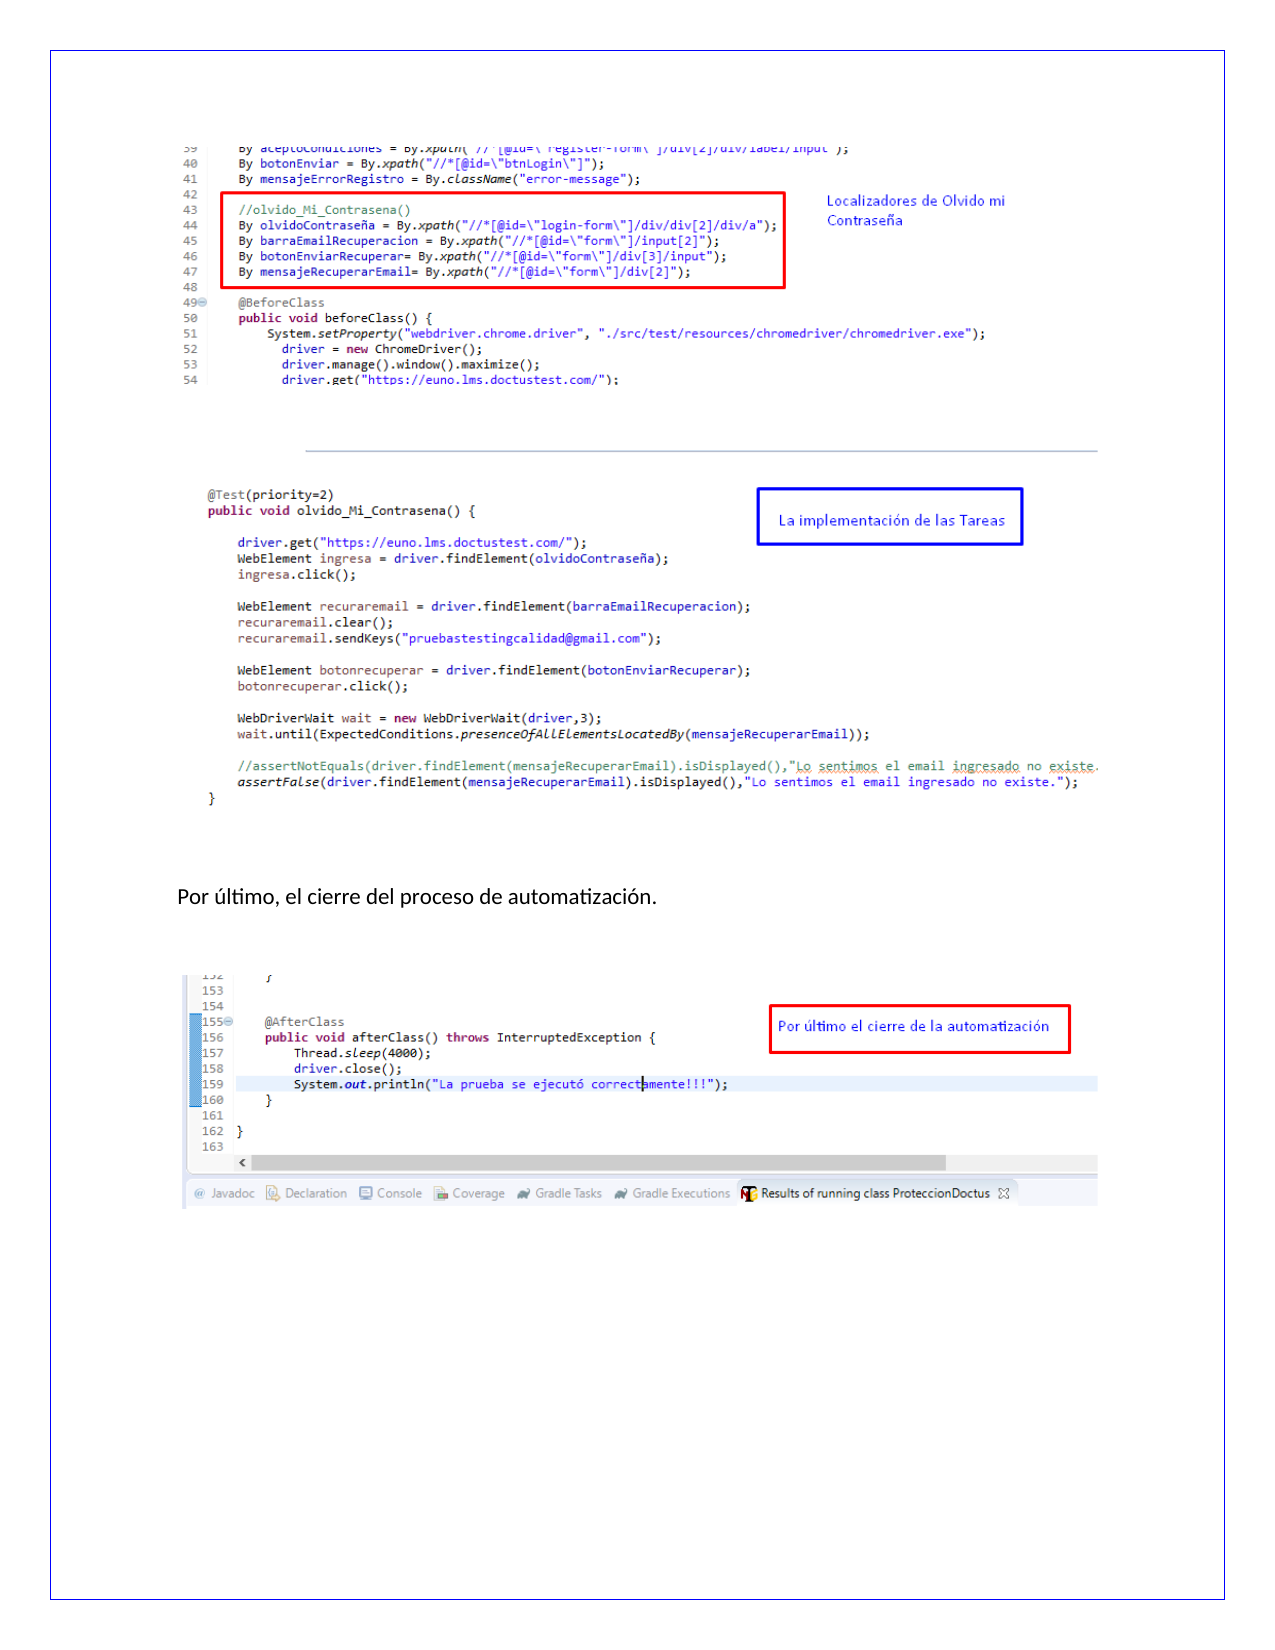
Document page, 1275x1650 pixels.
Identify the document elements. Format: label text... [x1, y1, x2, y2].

picture [177, 147, 1098, 385]
picture [177, 975, 1098, 1209]
picture [177, 450, 1098, 816]
text Por último, el cierre del proceso de automatización. [177, 882, 1098, 910]
